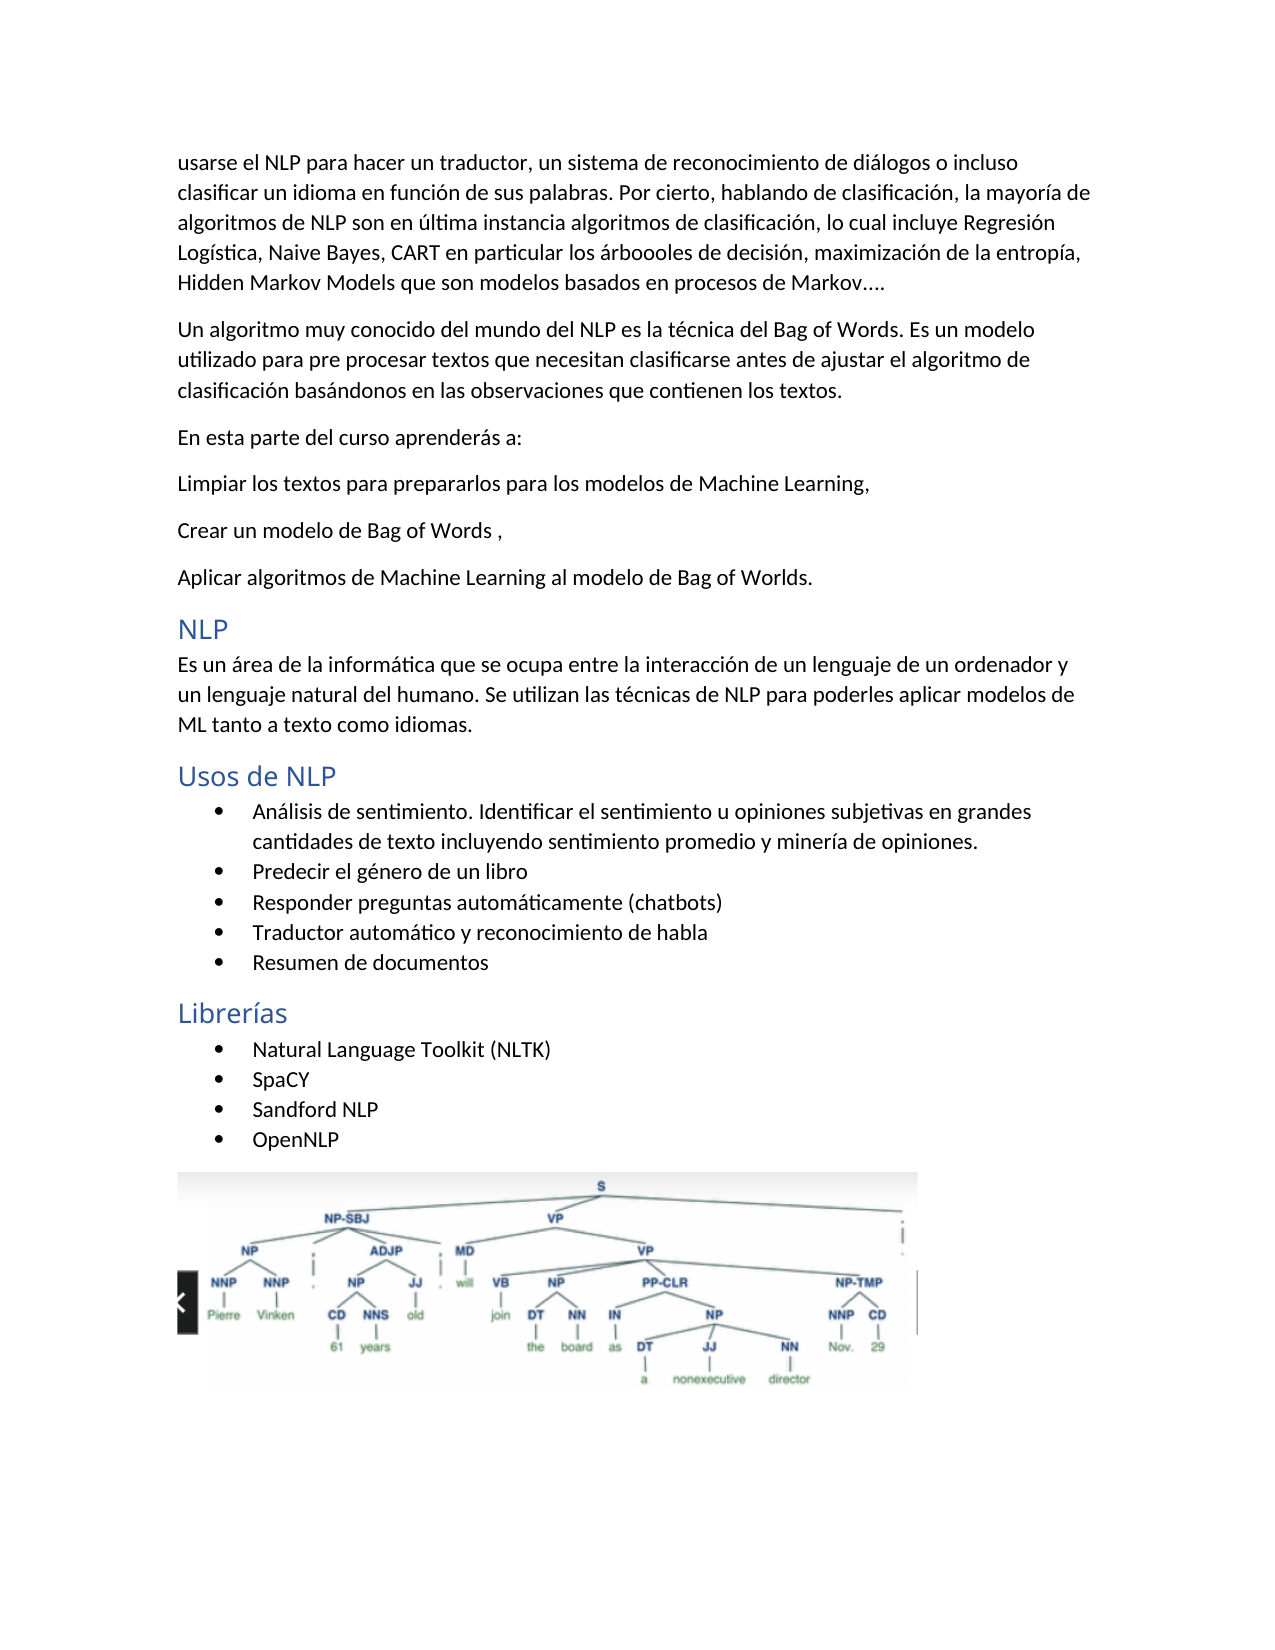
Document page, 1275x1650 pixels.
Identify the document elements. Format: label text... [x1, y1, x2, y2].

text Limpiar los textos para prepararlos para los modelos de Machine Learning, [177, 469, 1098, 497]
list Sandford NLP [215, 1095, 1098, 1123]
list Predecir el género de un libro [215, 857, 1098, 885]
subtitle Librerías [177, 995, 1098, 1032]
text Crear un modelo de Bag of Words , [177, 516, 1098, 544]
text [177, 148, 1098, 296]
subtitle NLP [177, 610, 1098, 647]
list Análisis de sentimiento. Identificar el sentimiento u opiniones subjetivas en grandes cantidades de texto incluyendo sentimiento promedio y minería de opiniones. [215, 797, 1098, 855]
list SpaCY [215, 1065, 1098, 1093]
list Natural Language Toolkit (NLTK) [215, 1035, 1098, 1063]
text Un algoritmo muy conocido del mundo del NLP es la técnica del Bag of Words. Es un modelo utilizado para pre procesar textos que necesitan clasificarse antes de ajustar el algoritmo de clasificación basándonos en las observaciones que contienen los textos. [177, 315, 1098, 404]
picture [177, 1172, 918, 1396]
text En esta parte del curso aprenderás a: [177, 423, 1098, 451]
list Traductor automático y reconocimiento de habla [215, 918, 1098, 946]
text Aplicar algoritmos de Machine Learning al modelo de Bag of Worlds. [177, 563, 1098, 591]
list Responder preguntas automáticamente (chatbots) [215, 888, 1098, 916]
list Resumen de documentos [215, 948, 1098, 976]
text Es un área de la informática que se ocupa entre la interacción de un lenguaje de un ordenador y un lenguaje natural del humano. Se utilizan las técnicas de NLP para poderles aplicar modelos de ML tanto a texto como idiomas. [177, 650, 1098, 738]
list OpenNLP [215, 1125, 1098, 1153]
subtitle Usos de NLP [177, 757, 1098, 794]
